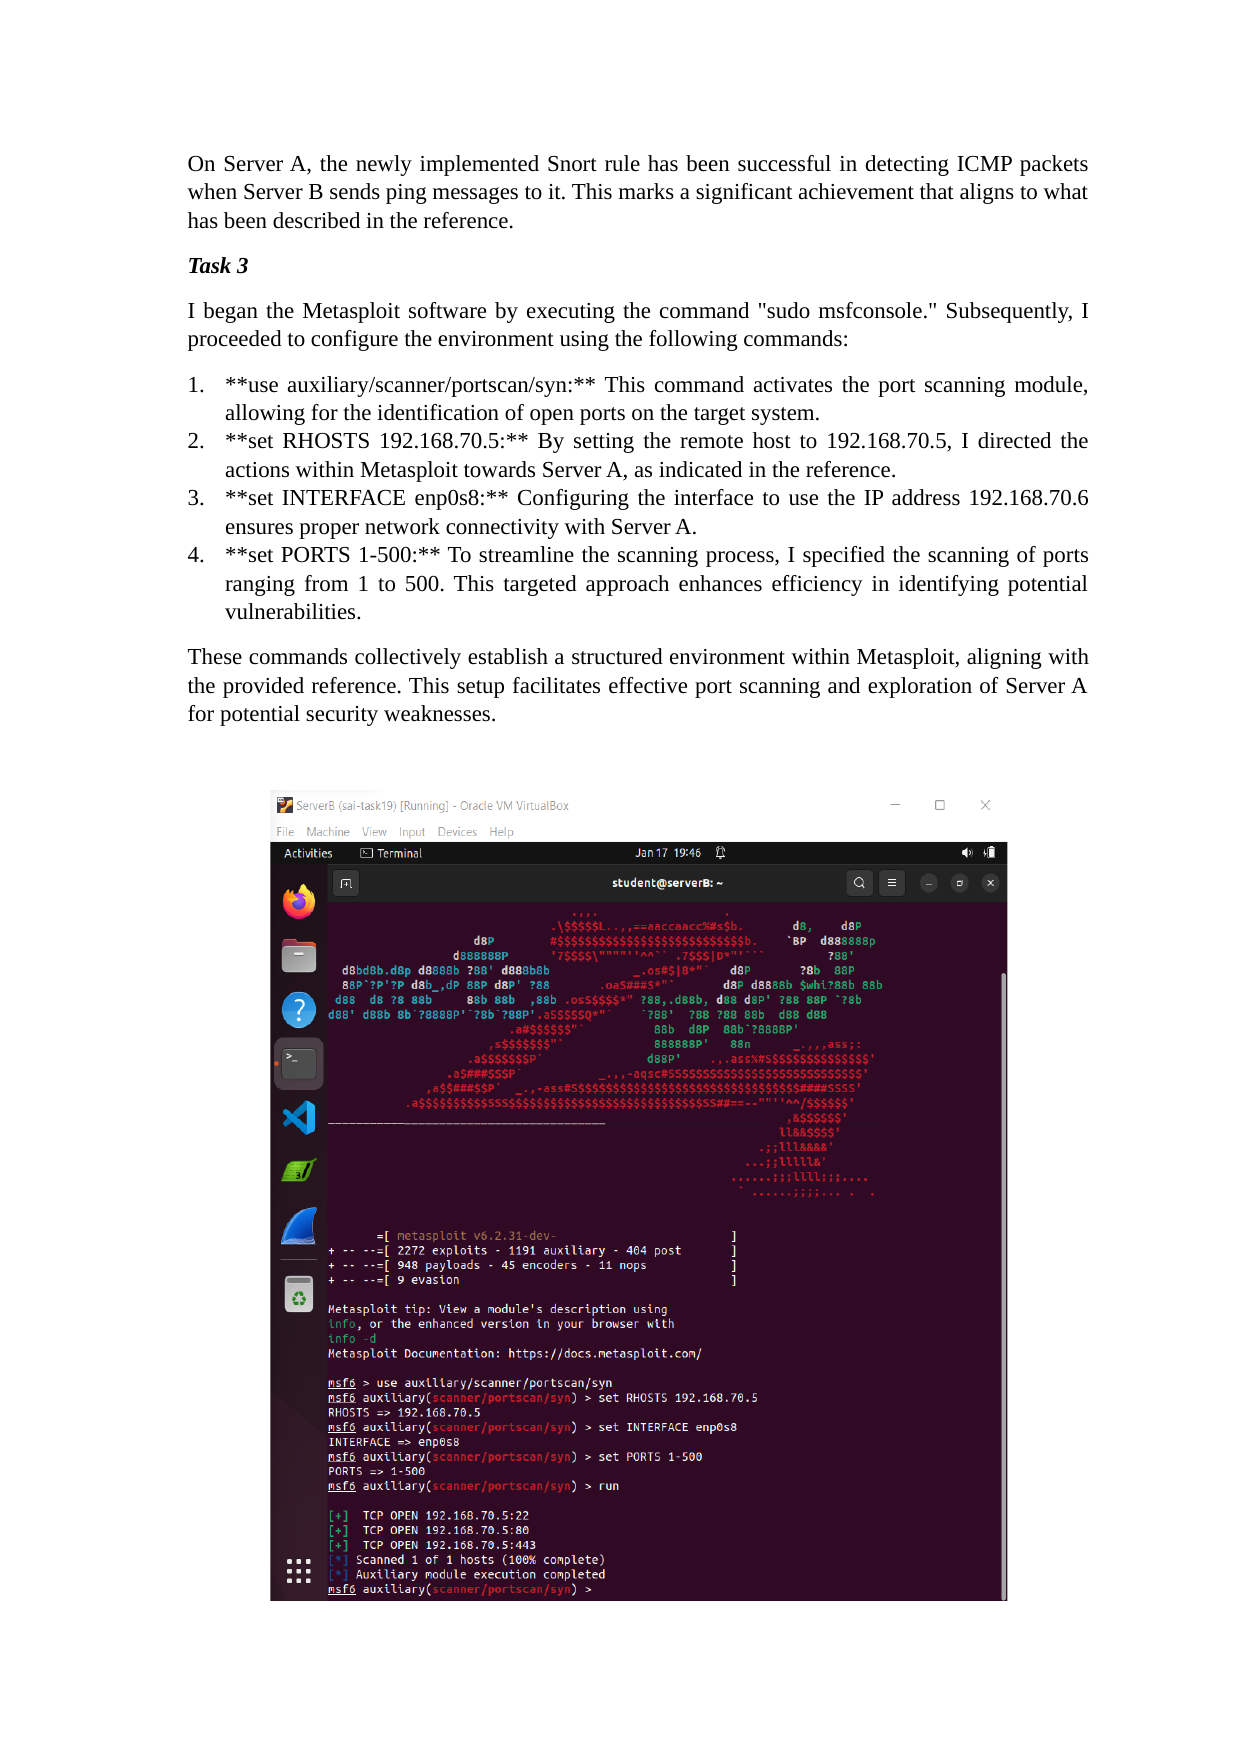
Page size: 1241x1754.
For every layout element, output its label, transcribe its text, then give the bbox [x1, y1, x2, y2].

text I began the Metasploit software by executing the command "sudo msfconsole." Subsequently, I proceeded to configure the environment using the following commands: [187, 297, 1090, 352]
text These commands collectively establish a structured environment within Metasploit, aligning with the provided reference. This setup facilitates effective port scanning and exploration of Server A for potential security weaknesses. [187, 643, 1090, 726]
picture [270, 790, 1008, 1601]
list **set RHOSTS 192.168.70.5:** By setting the remote host to 192.168.70.5, I directed the actions within Metasploit towards Server A, as indicated in the reference. [187, 427, 1090, 482]
list **use auxiliary/scanner/portscan/syn:** This command activates the port scanning module, allowing for the identification of open ports on the target system. [187, 371, 1090, 425]
list **set PORTS 1-500:** To streamline the scanning process, I specified the scanning of ports ranging from 1 to 500. This targeted approach enhances efficiency in identifying potential vulnerabilities. [187, 541, 1090, 624]
list **set INTERFACE enp0s8:** Configuring the interface to use the IP address 192.168.70.6 ensures proper network connectivity with Server A. [187, 484, 1090, 539]
text On Server A, the newly implemented Snort rule has been successful in detecting ICMP packets when Server B sends ping messages to it. This marks a significant achievement that aligns to what has been described in the reference. [187, 150, 1090, 233]
text Task 3 [187, 252, 1090, 278]
